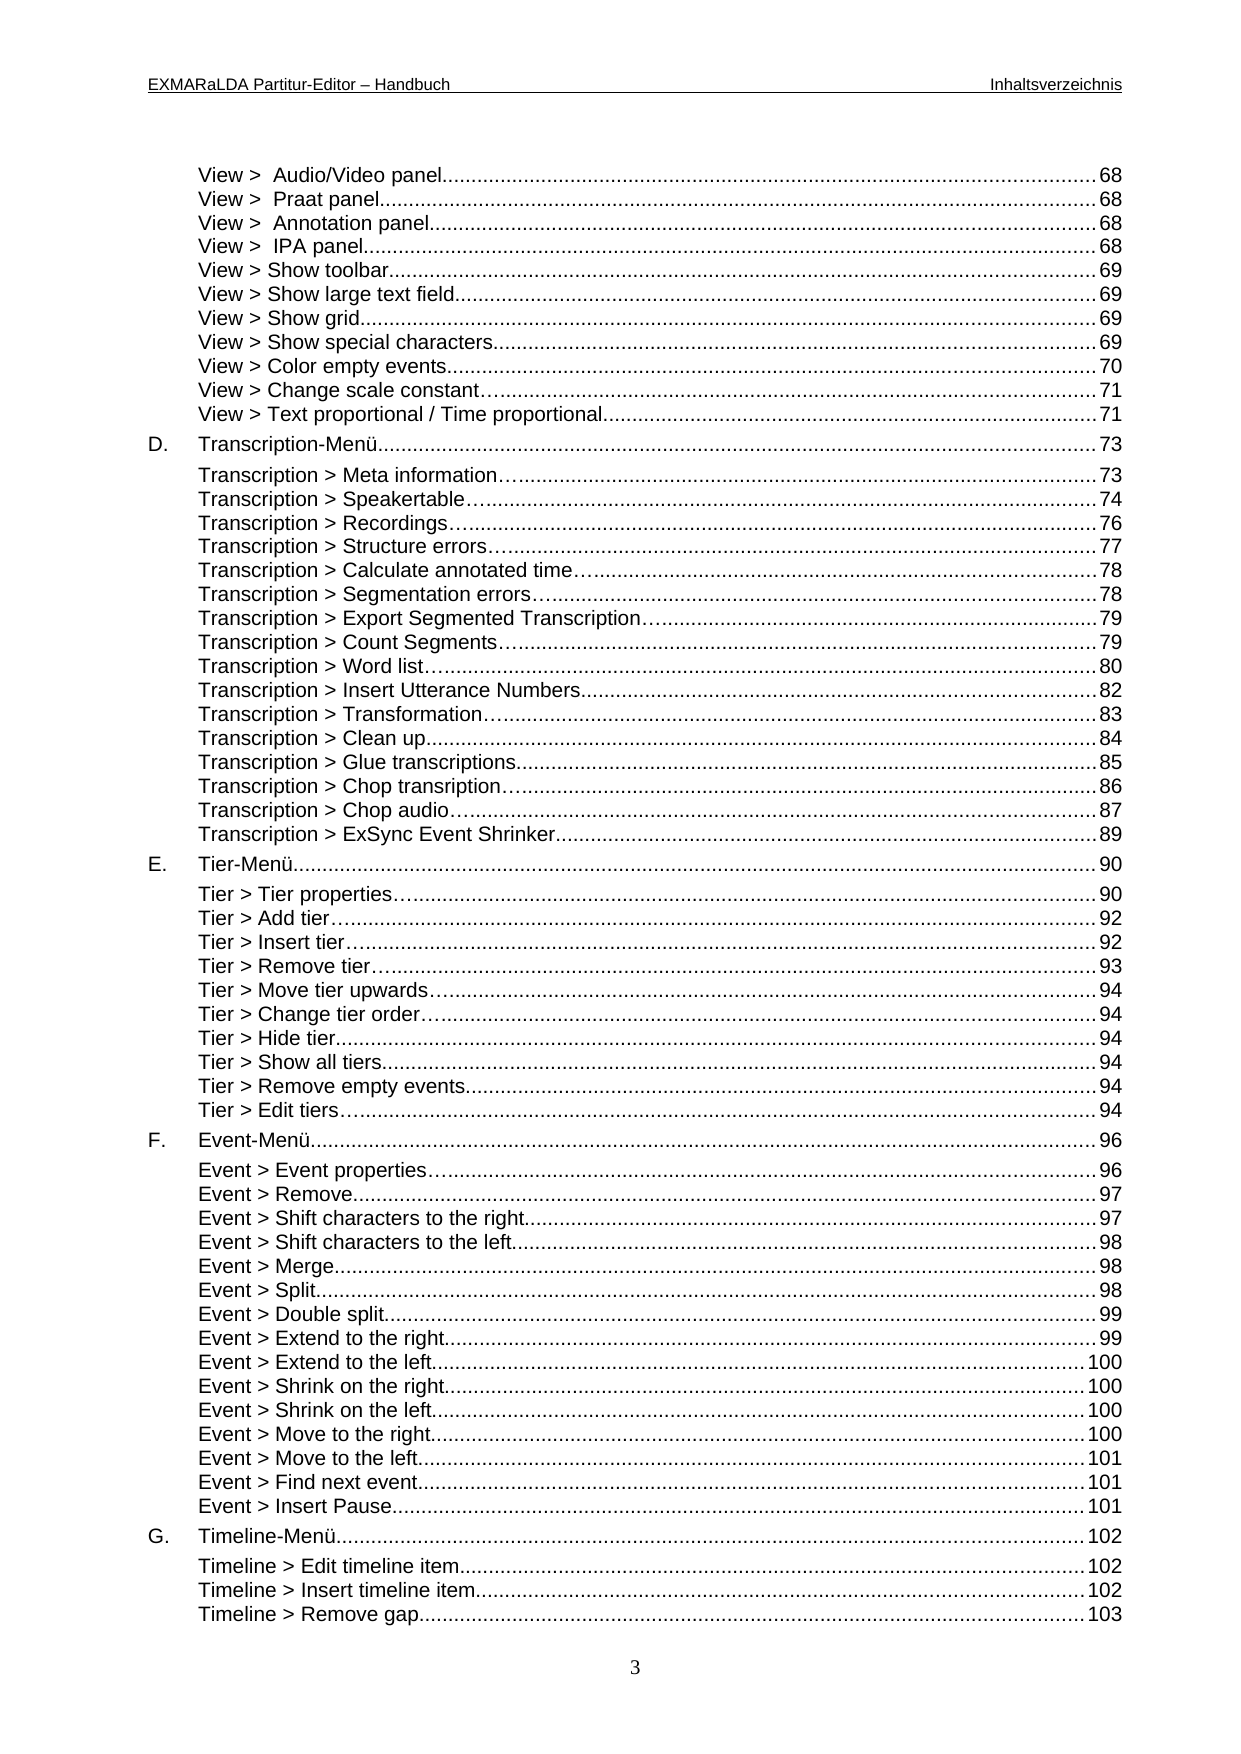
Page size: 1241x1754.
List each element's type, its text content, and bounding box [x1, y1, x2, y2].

text Transcription > Export Segmented Transcription… 79 [198, 606, 1122, 630]
text Tier > Tier properties… 90 [198, 882, 1122, 906]
text Transcription > Insert Utterance Numbers 82 [198, 678, 1122, 702]
text Event > Find next event 101 [198, 1470, 1122, 1494]
text Event > Extend to the right 99 [198, 1326, 1122, 1350]
text Event > Split 98 [198, 1278, 1122, 1302]
text Tier > Hide tier 94 [198, 1026, 1122, 1050]
text Tier > Change tier order… 94 [198, 1002, 1122, 1026]
text Transcription > Speakertable… 74 [198, 486, 1122, 510]
text Tier > Remove empty events 94 [198, 1074, 1122, 1098]
text Transcription > Recordings… 76 [198, 510, 1122, 534]
text Event > Event properties… 96 [198, 1158, 1122, 1182]
text Transcription > Chop transription… 86 [198, 774, 1122, 798]
text View > Color empty events 70 [198, 354, 1122, 378]
text Tier > Remove tier… 93 [198, 954, 1122, 978]
text View > Show special characters 69 [198, 330, 1122, 354]
text View > Audio/Video panel 68 [198, 162, 1122, 186]
text Transcription > Meta information… 73 [198, 462, 1122, 486]
text Transcription > Structure errors… 77 [198, 534, 1122, 558]
text View > Text proportional / Time proportional 71 [198, 402, 1122, 426]
text Transcription > Transformation… 83 [198, 702, 1122, 726]
text Transcription > ExSync Event Shrinker 89 [198, 822, 1122, 846]
text View > Show grid 69 [198, 306, 1122, 330]
text View > Show toolbar 69 [198, 258, 1122, 282]
text Event > Shrink on the left 100 [198, 1398, 1122, 1422]
text Event > Double split 99 [198, 1302, 1122, 1326]
text E. Tier-Menü 90 [148, 852, 1122, 876]
text Transcription > Count Segments… 79 [198, 630, 1122, 654]
text Transcription > Chop audio… 87 [198, 798, 1122, 822]
text Transcription > Clean up... 84 [198, 726, 1122, 750]
text Event > Merge 98 [198, 1254, 1122, 1278]
text F. Event-Menü 96 [148, 1128, 1122, 1152]
text Event > Move to the left 101 [198, 1446, 1122, 1470]
text View > Show large text field 69 [198, 282, 1122, 306]
text Event > Shift characters to the left 98 [198, 1230, 1122, 1254]
text View > Change scale constant… 71 [198, 378, 1122, 402]
text Transcription > Calculate annotated time… 78 [198, 558, 1122, 582]
text Timeline > Remove gap 103 [198, 1602, 1122, 1626]
text Event > Shift characters to the right 97 [198, 1206, 1122, 1230]
text Timeline > Insert timeline item 102 [198, 1578, 1122, 1602]
text View > IPA panel 68 [198, 234, 1122, 258]
text Transcription > Word list… 80 [198, 654, 1122, 678]
text Transcription > Glue transcriptions... 85 [198, 750, 1122, 774]
text D. Transcription-Menü 73 [148, 432, 1122, 456]
text View > Praat panel 68 [198, 186, 1122, 210]
text Event > Move to the right 100 [198, 1422, 1122, 1446]
text View > Annotation panel 68 [198, 210, 1122, 234]
text Event > Shrink on the right 100 [198, 1374, 1122, 1398]
text Tier > Add tier… 92 [198, 906, 1122, 930]
text Tier > Move tier upwards… 94 [198, 978, 1122, 1002]
text Tier > Edit tiers… 94 [198, 1098, 1122, 1122]
text Tier > Insert tier… 92 [198, 930, 1122, 954]
text G. Timeline-Menü 102 [148, 1524, 1122, 1548]
text Event > Extend to the left 100 [198, 1350, 1122, 1374]
text Event > Insert Pause 101 [198, 1494, 1122, 1518]
text Transcription > Segmentation errors… 78 [198, 582, 1122, 606]
text Timeline > Edit timeline item... 102 [198, 1554, 1122, 1578]
text Event > Remove 97 [198, 1182, 1122, 1206]
text Tier > Show all tiers 94 [198, 1050, 1122, 1074]
